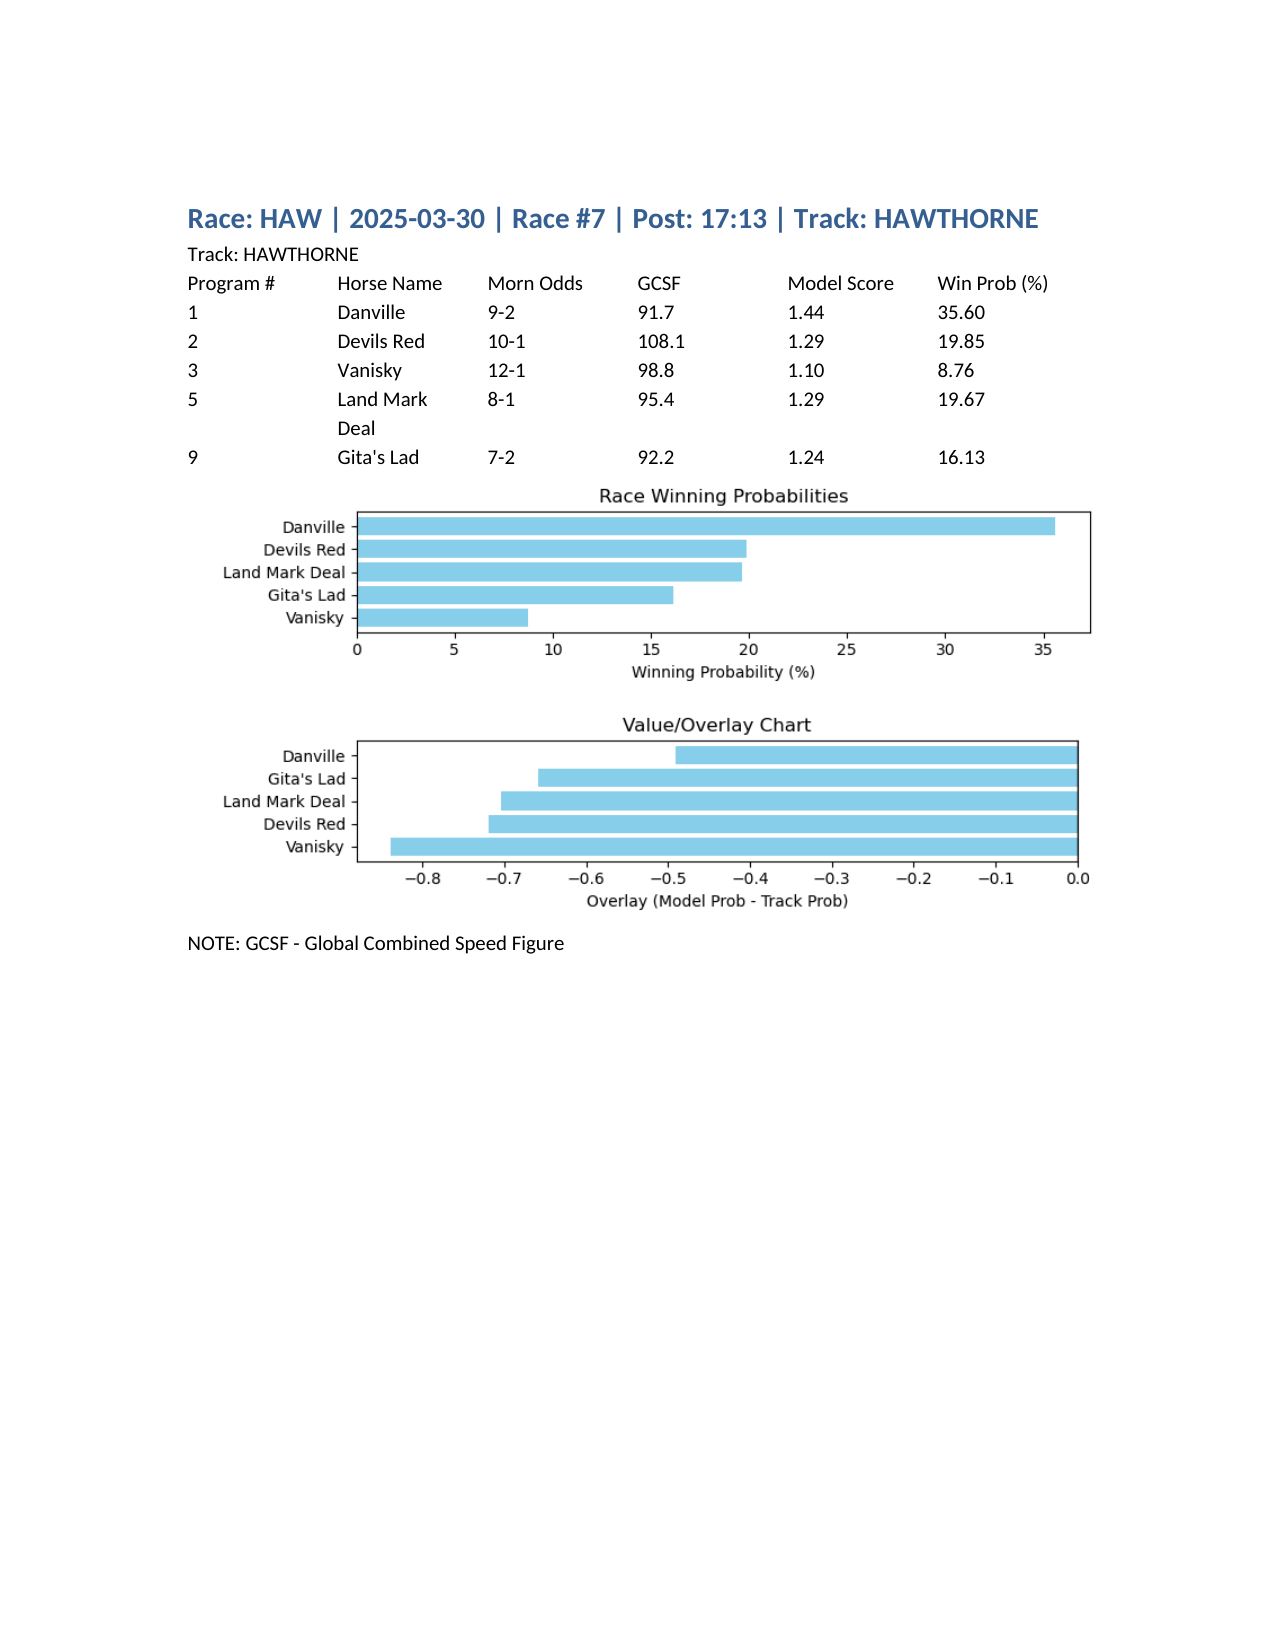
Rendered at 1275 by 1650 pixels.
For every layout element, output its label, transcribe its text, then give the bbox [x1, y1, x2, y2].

table_cell 12-1 [476, 357, 626, 386]
table_cell 1.44 [776, 299, 926, 328]
table_cell 19.67 [926, 386, 1076, 444]
table_cell 16.13 [926, 444, 1076, 473]
table_cell 108.1 [626, 328, 776, 357]
table_cell Land Mark Deal [326, 386, 476, 444]
table_cell Devils Red [326, 328, 476, 357]
table_cell 95.4 [626, 386, 776, 444]
table_cell 1.29 [776, 386, 926, 444]
table_header Model Score [776, 270, 926, 299]
table_header Program # [176, 270, 326, 299]
picture [206, 473, 1107, 698]
table_cell 98.8 [626, 357, 776, 386]
table_cell 10-1 [476, 328, 626, 357]
table_cell 5 [176, 386, 326, 444]
table_cell 3 [176, 357, 326, 386]
table_cell 7-2 [476, 444, 626, 473]
table_header Horse Name [326, 270, 476, 299]
table_header GCSF [626, 270, 776, 299]
table_cell 8.76 [926, 357, 1076, 386]
text Track: HAWTHORNE [187, 241, 1087, 266]
table_cell Gita's Lad [326, 444, 476, 473]
table_cell Danville [326, 299, 476, 328]
text NOTE: GCSF - Global Combined Speed Figure [187, 931, 1087, 956]
table_cell 1 [176, 299, 326, 328]
table_cell 2 [176, 328, 326, 357]
table_header Win Prob (%) [926, 270, 1076, 299]
subtitle Race: HAW | 2025-03-30 | Race #7 | Post: 17:13 | Track: HAWTHORNE [187, 200, 1087, 236]
table_cell 9-2 [476, 299, 626, 328]
table_header Morn Odds [476, 270, 626, 299]
table_cell 91.7 [626, 299, 776, 328]
table_cell 1.10 [776, 357, 926, 386]
table_cell 1.24 [776, 444, 926, 473]
table_cell Vanisky [326, 357, 476, 386]
picture [206, 701, 1107, 927]
table_cell 92.2 [626, 444, 776, 473]
table_cell 8-1 [476, 386, 626, 444]
table_cell 9 [176, 444, 326, 473]
table_cell 35.60 [926, 299, 1076, 328]
table_cell 1.29 [776, 328, 926, 357]
table_cell 19.85 [926, 328, 1076, 357]
